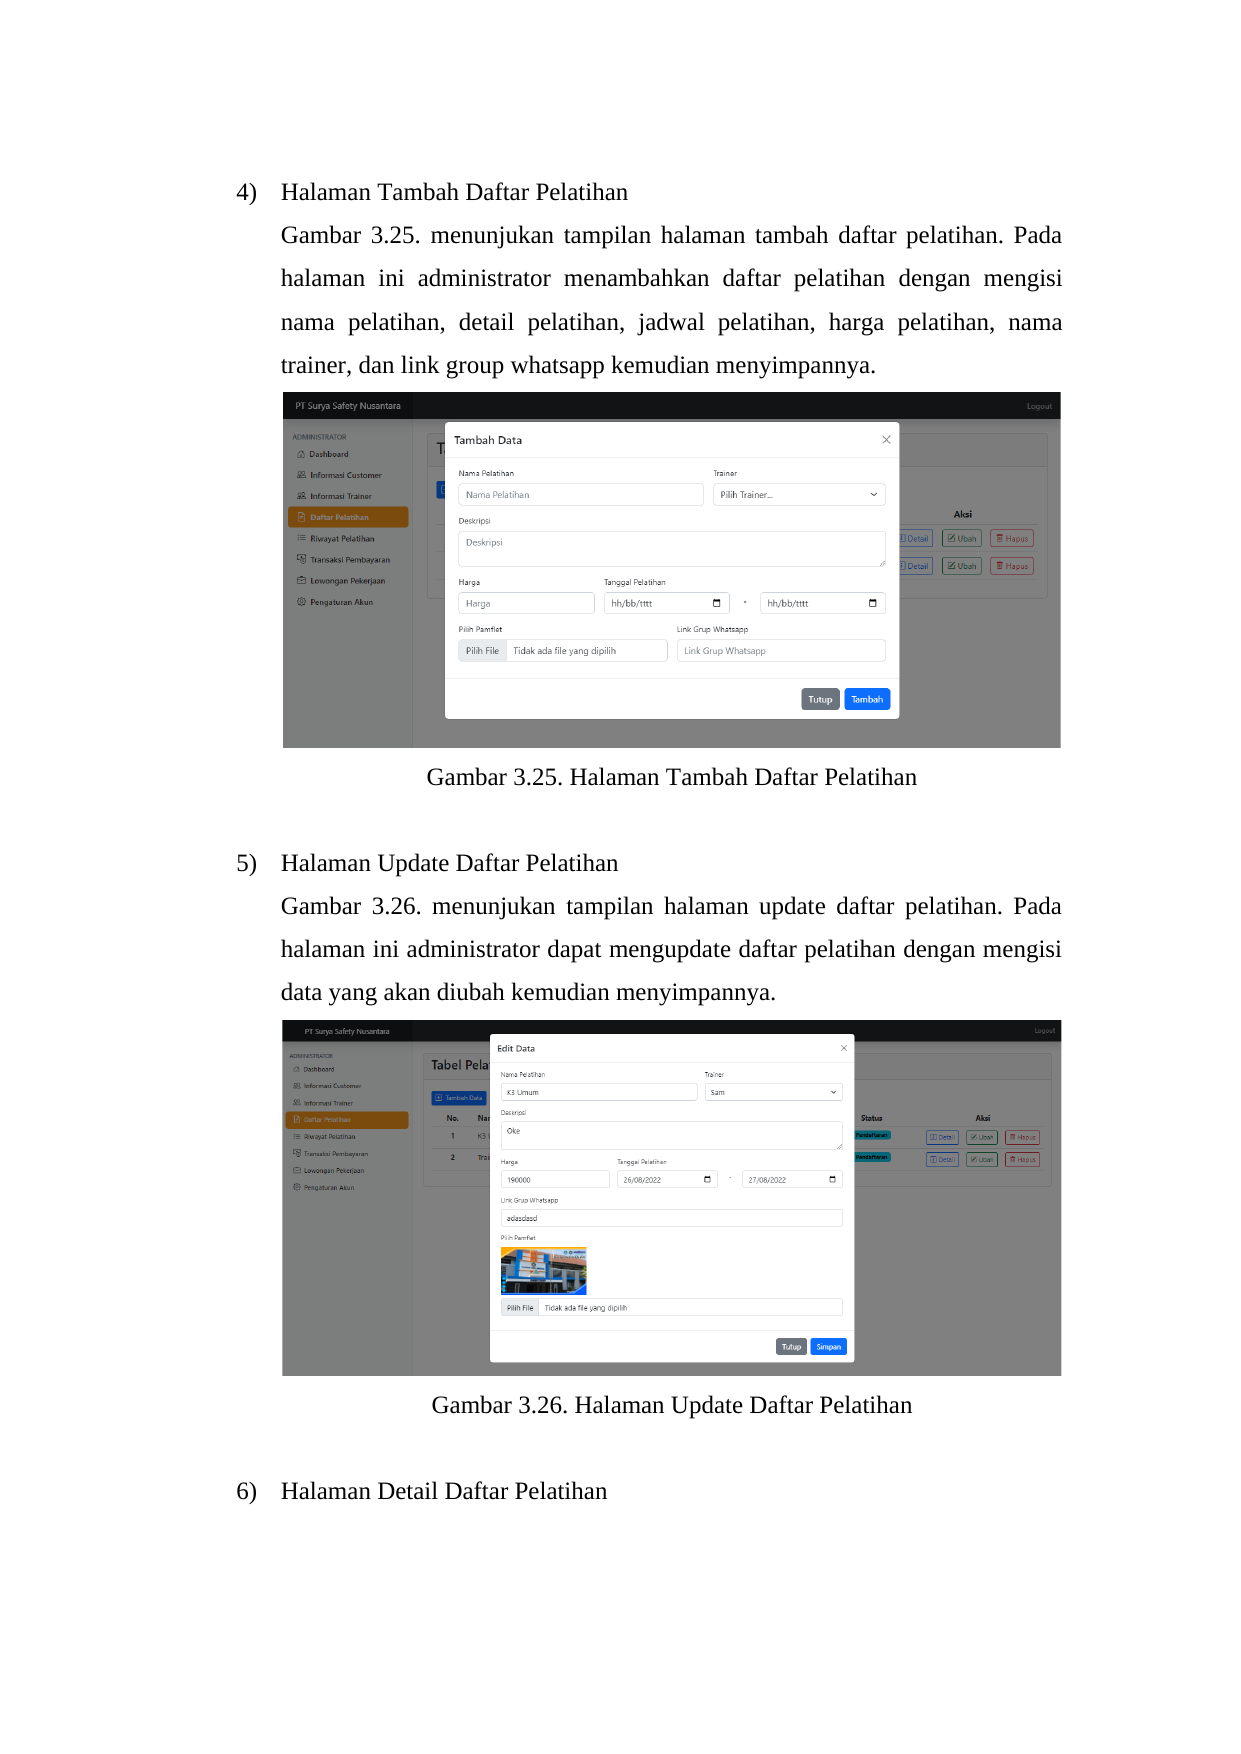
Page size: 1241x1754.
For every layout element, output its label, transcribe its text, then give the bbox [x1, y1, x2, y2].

list Halaman Detail Daftar Pelatihan [236, 1476, 1063, 1505]
list Halaman Update Daftar Pelatihan [236, 848, 1063, 877]
picture [283, 392, 1061, 748]
picture [282, 1020, 1062, 1376]
list Halaman Tambah Daftar Pelatihan [236, 177, 1063, 206]
list Gambar 3.26. menunjukan tampilan halaman update daftar pelatihan. Pada halaman ini administrator dapat mengupdate daftar pelatihan dengan mengisi data yang akan diubah kemudian menyimpannya. [281, 891, 1063, 1006]
list Gambar 3.25. menunjukan tampilan halaman tambah daftar pelatihan. Pada halaman ini administrator menambahkan daftar pelatihan dengan mengisi nama pelatihan, detail pelatihan, jadwal pelatihan, harga pelatihan, nama trainer, dan link group whatsapp kemudian menyimpannya. [281, 220, 1063, 378]
